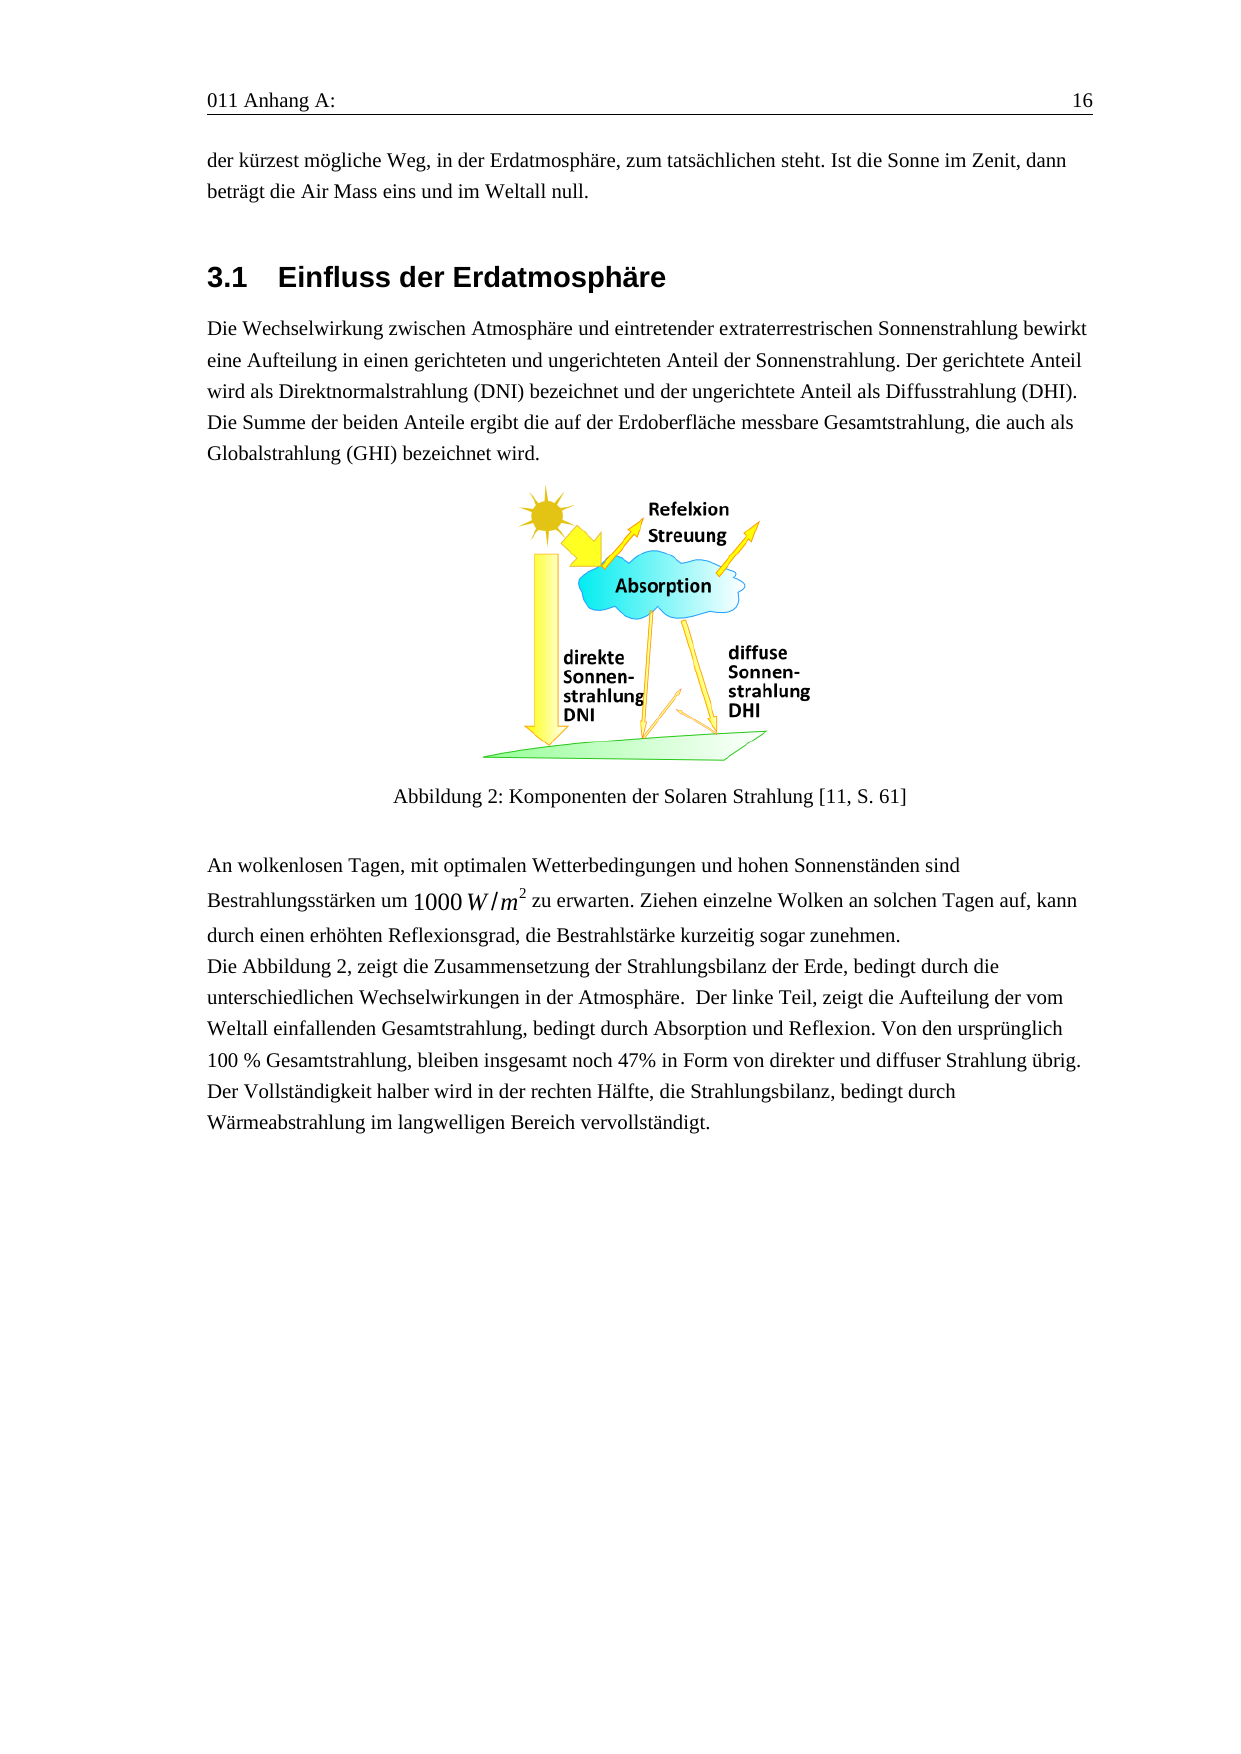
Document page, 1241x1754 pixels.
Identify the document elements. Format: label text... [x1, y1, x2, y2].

text Die Wechselwirkung zwischen Atmosphäre und eintretender extraterrestrischen Sonnenstrahlung bewirkt eine Aufteilung in einen gerichteten und ungerichteten Anteil der Sonnenstrahlung. Der gerichtete Anteil wird als Direktnormalstrahlung (DNI) bezeichnet und der ungerichtete Anteil als Diffusstrahlung (DHI). Die Summe der beiden Anteile ergibt die auf der Erdoberfläche messbare Gesamtstrahlung, die auch als Globalstrahlung (GHI) bezeichnet wird. [207, 316, 1093, 465]
picture [482, 485, 817, 765]
text An wolkenlosen Tagen, mit optimalen Wetterbedingungen und hohen Sonnenständen sind Bestrahlungsstärken um zu erwarten. Ziehen einzelne Wolken an solchen Tagen auf, kann durch einen erhöhten Reflexionsgrad, die Bestrahlstärke kurzeitig sogar zunehmen. Die Abbildung 2, zeigt die Zusammensetzung der Strahlungsbilanz der Erde, bedingt durch die unterschiedlichen Wechselwirkungen in der Atmosphäre. Der linke Teil, zeigt die Aufteilung der vom Weltall einfallenden Gesamtstrahlung, bedingt durch Absorption und Reflexion. Von den ursprünglich 100 % Gesamtstrahlung, bleiben insgesamt noch 47% in Form von direkter und diffuser Strahlung übrig. Der Vollständigkeit halber wird in der rechten Hälfte, die Strahlungsbilanz, bedingt durch Wärmeabstrahlung im langwelligen Bereich vervollständigt. [207, 853, 1093, 1134]
subtitle Einfluss der Erdatmosphäre [207, 260, 1093, 294]
text Abbildung 2: Komponenten der Solaren Strahlung [11, S. 61] [207, 784, 1093, 808]
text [207, 148, 1093, 203]
